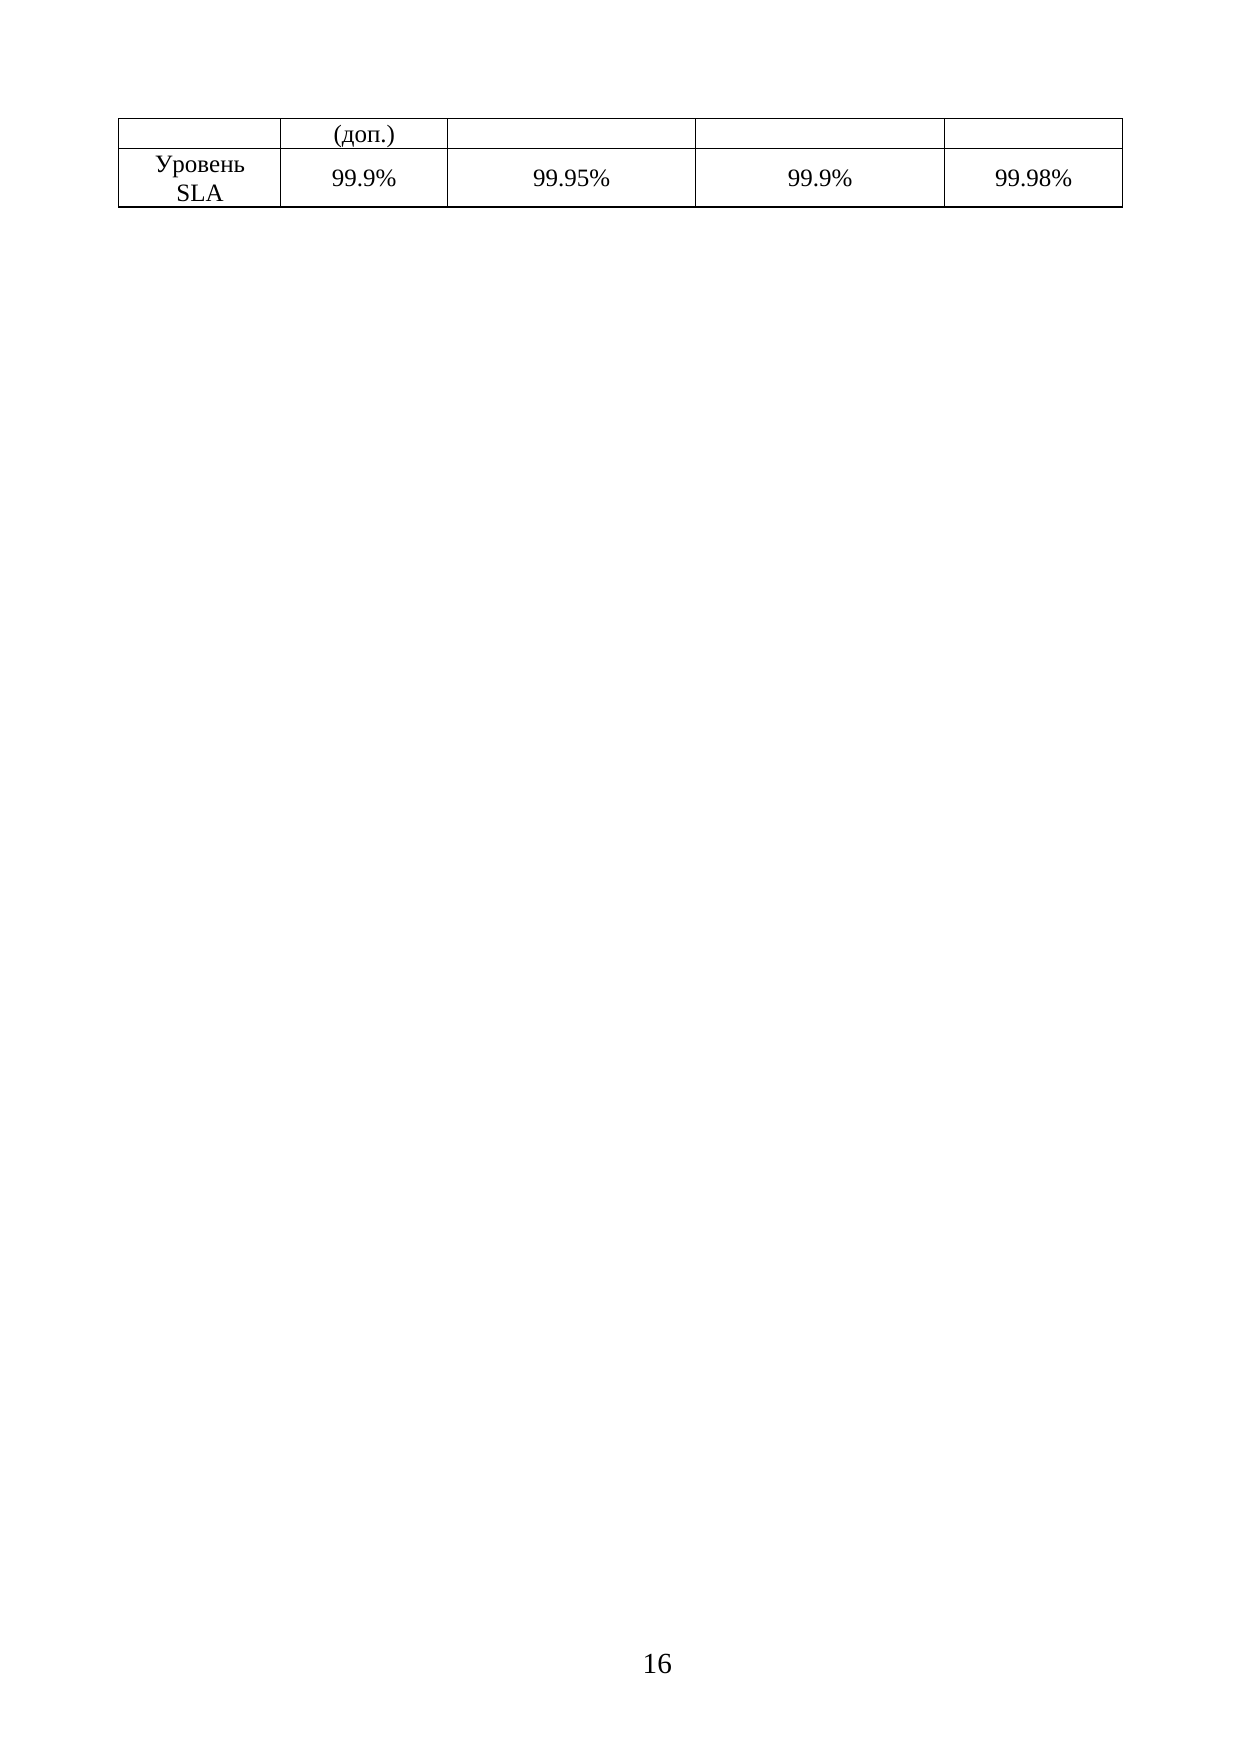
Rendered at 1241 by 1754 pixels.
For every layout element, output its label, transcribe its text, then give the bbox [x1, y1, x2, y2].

table_cell 99.9% [281, 149, 447, 206]
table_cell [945, 119, 1122, 148]
table_cell 99.9% [696, 149, 944, 206]
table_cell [119, 119, 280, 148]
table_cell 99.95% [448, 149, 695, 206]
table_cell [696, 119, 944, 148]
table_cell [281, 119, 447, 148]
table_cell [448, 119, 695, 148]
table_cell Уровень SLA [119, 149, 280, 206]
table_cell 99.98% [945, 149, 1122, 206]
